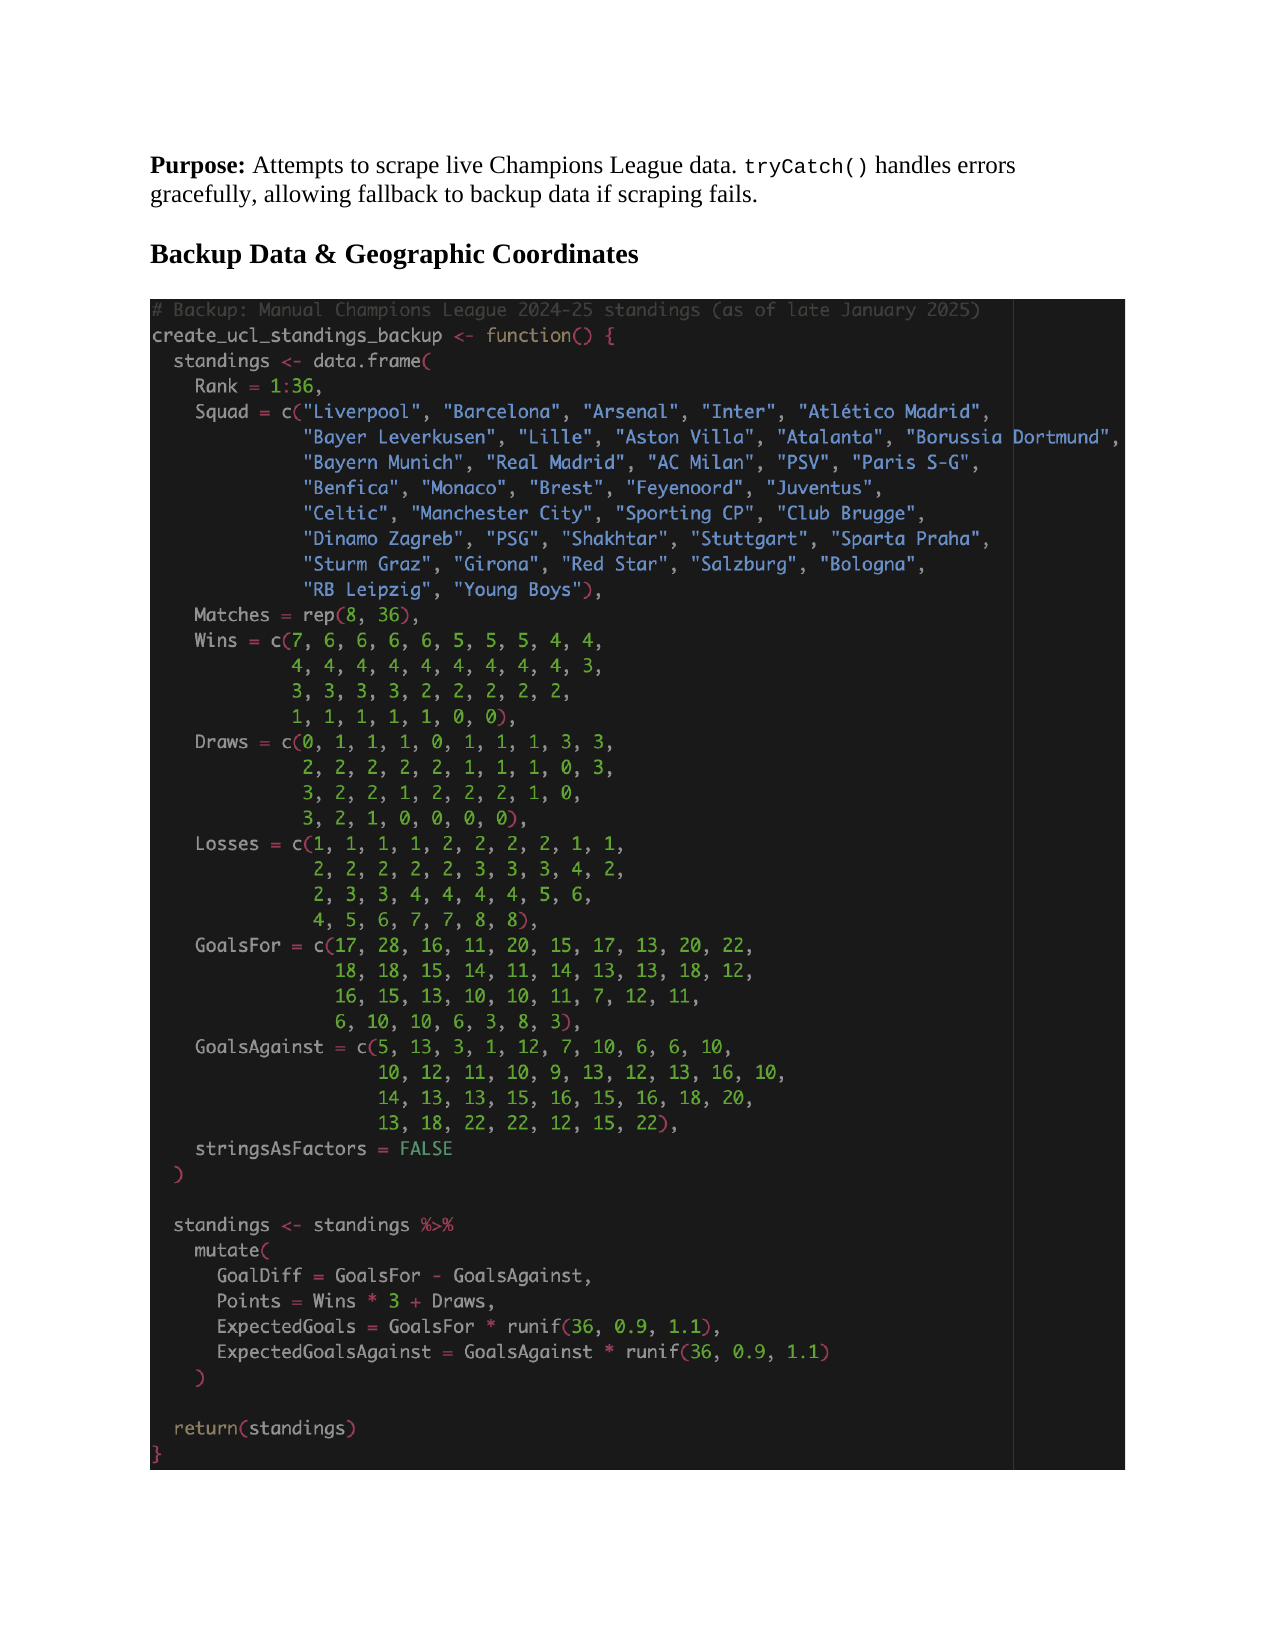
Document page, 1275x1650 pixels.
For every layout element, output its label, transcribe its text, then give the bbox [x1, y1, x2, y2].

text Backup Data & Geographic Coordinates [150, 237, 1125, 270]
picture [150, 299, 1125, 1470]
text Purpose: Attempts to scrape live Champions League data. tryCatch() handles errors gracefully, allowing fallback to backup data if scraping fails. [150, 150, 1125, 208]
